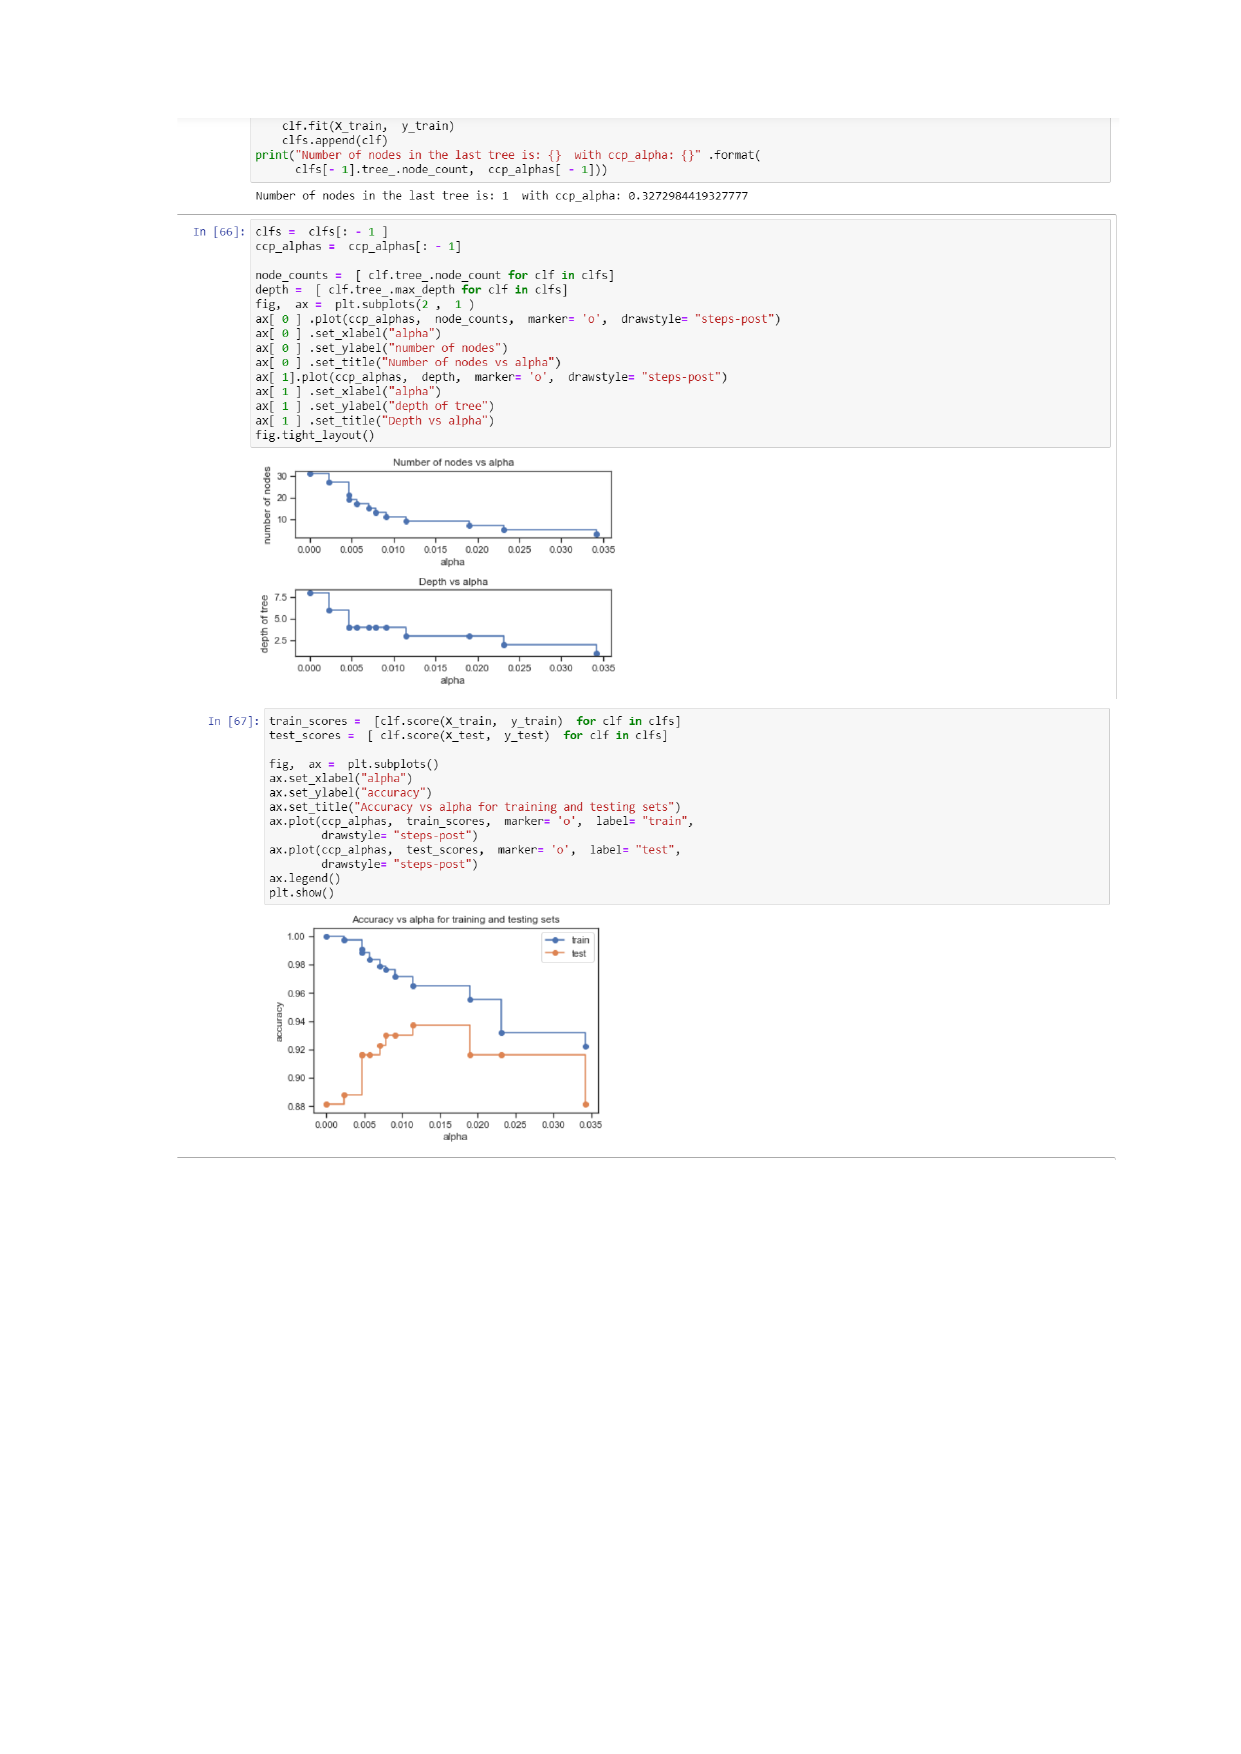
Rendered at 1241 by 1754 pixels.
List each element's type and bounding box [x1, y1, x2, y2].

picture [177, 118, 1128, 1160]
